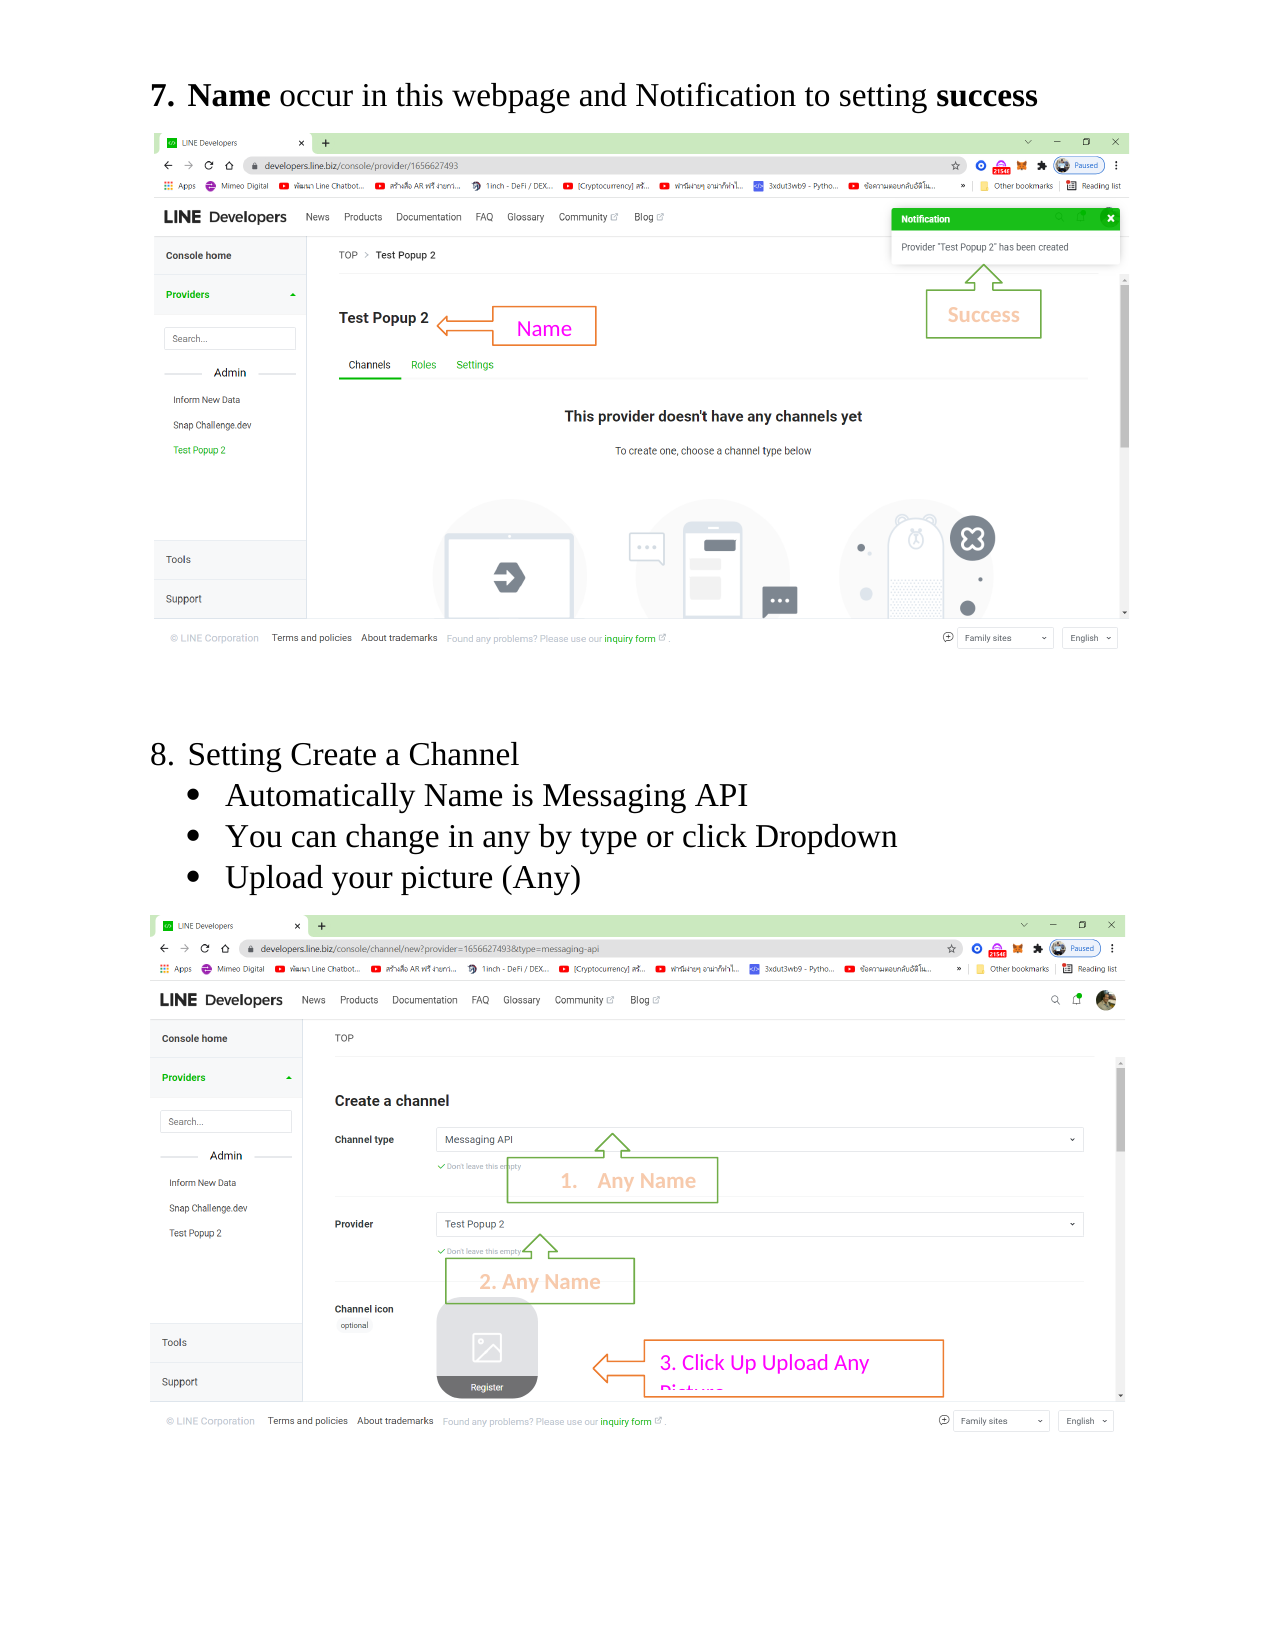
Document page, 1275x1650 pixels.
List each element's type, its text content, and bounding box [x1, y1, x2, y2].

list You can change in any by type or click Dropdown [187, 816, 1200, 855]
list Upload your picture (Any) [187, 858, 1200, 896]
list Automatically Name is Messaging API [187, 775, 1200, 813]
list Name occur in this webpage and Notification to setting success [150, 75, 1200, 113]
list Setting Create a Channel [150, 734, 1200, 772]
picture [150, 915, 1125, 1439]
picture [154, 133, 1130, 656]
